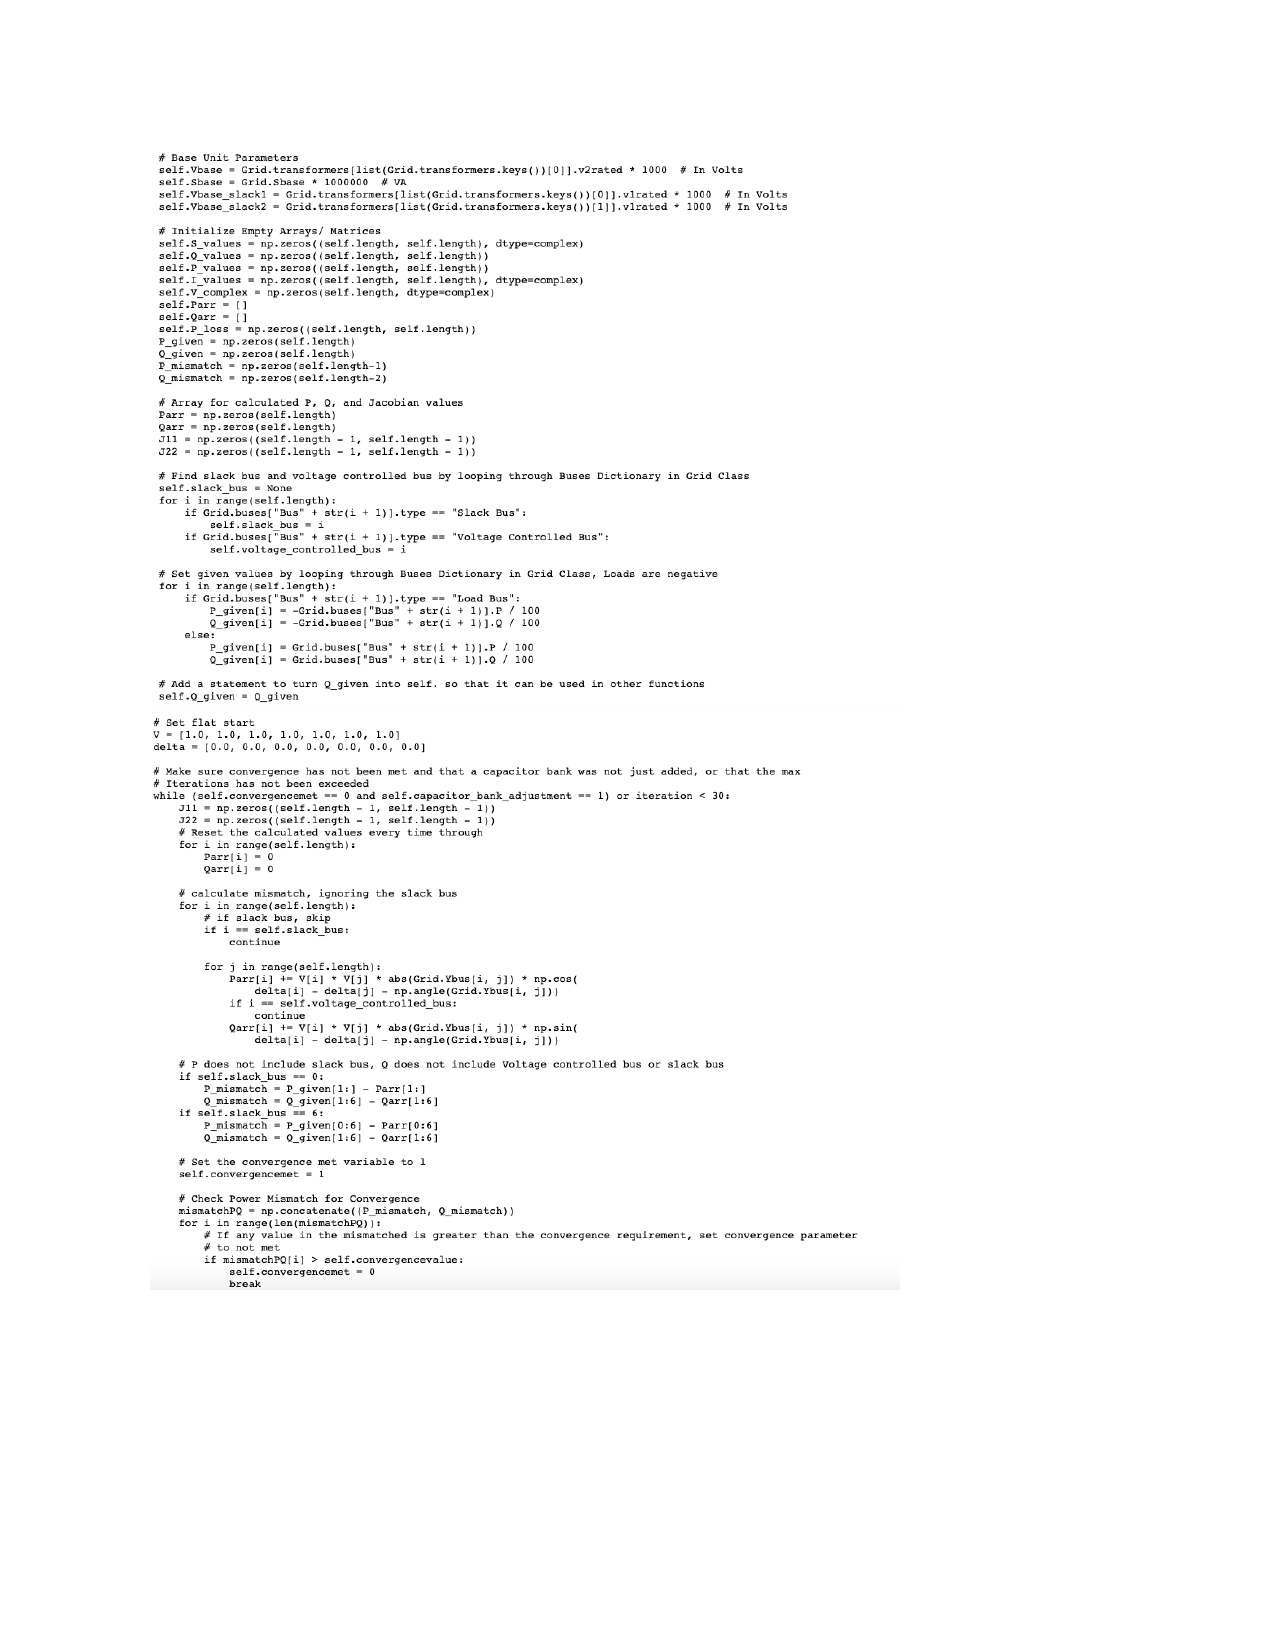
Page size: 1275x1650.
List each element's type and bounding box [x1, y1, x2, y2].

picture [150, 710, 901, 1290]
picture [150, 150, 901, 708]
